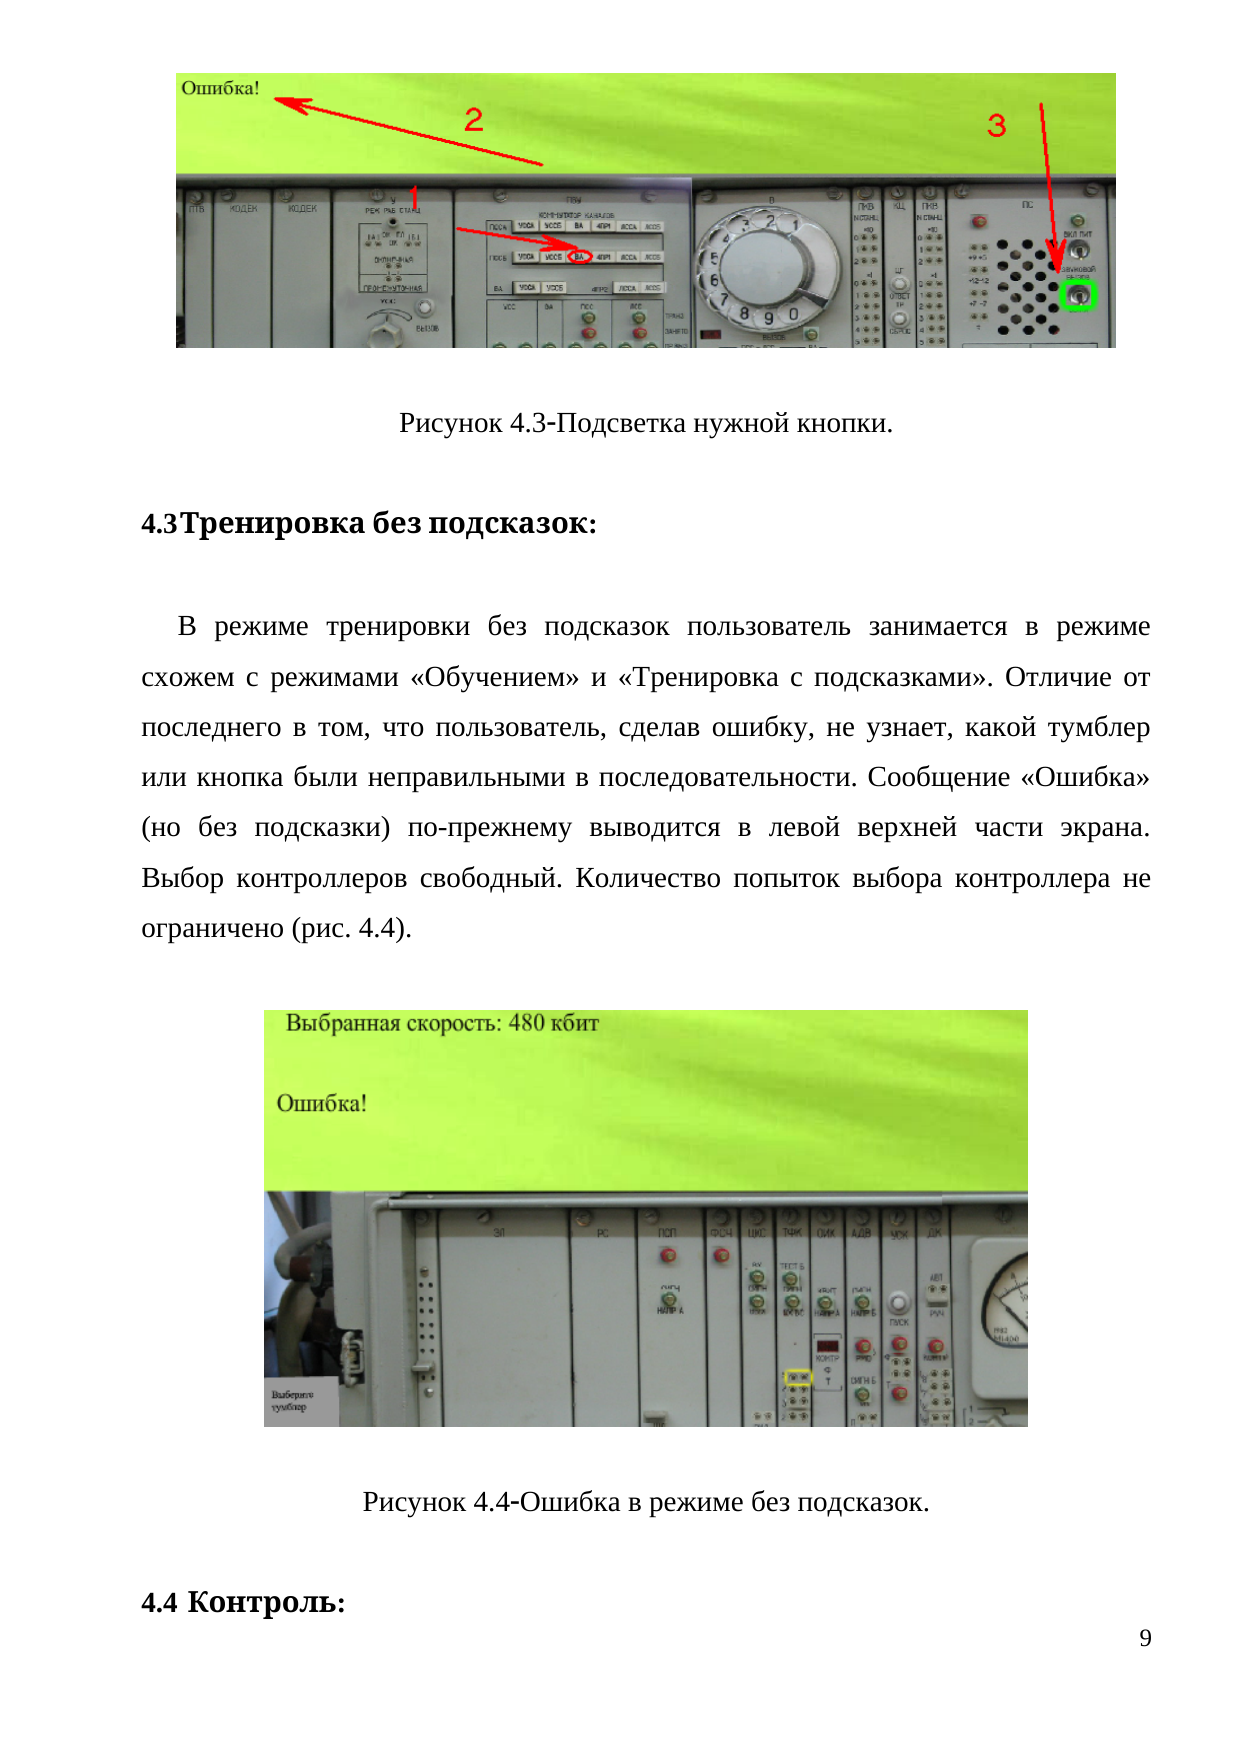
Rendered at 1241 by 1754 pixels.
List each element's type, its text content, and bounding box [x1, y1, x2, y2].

picture [176, 73, 1116, 348]
text Рисунок 4.3Подсветка нужной кнопки. [141, 405, 1152, 439]
list Тренировка без подсказок: [141, 506, 1152, 541]
list Контроль: [141, 1585, 1152, 1620]
text В режиме тренировки без подсказок пользователь занимается в режиме схожем с режимами «Обучением» и «Тренировка с подсказками». Отличие от последнего в том, что пользователь, сделав ошибку, не узнает, какой тумблер или кнопка были неправильными в последовательности. Сообщение «Ошибка» (но без подсказки) по-прежнему выводится в левой верхней части экрана. Выбор контроллеров свободный. Количество попыток выбора контроллера не ограничено (рис. 4.4). [141, 608, 1152, 944]
text Рисунок 4.4Ошибка в режиме без подсказок. [141, 1484, 1152, 1518]
picture [264, 1010, 1028, 1427]
